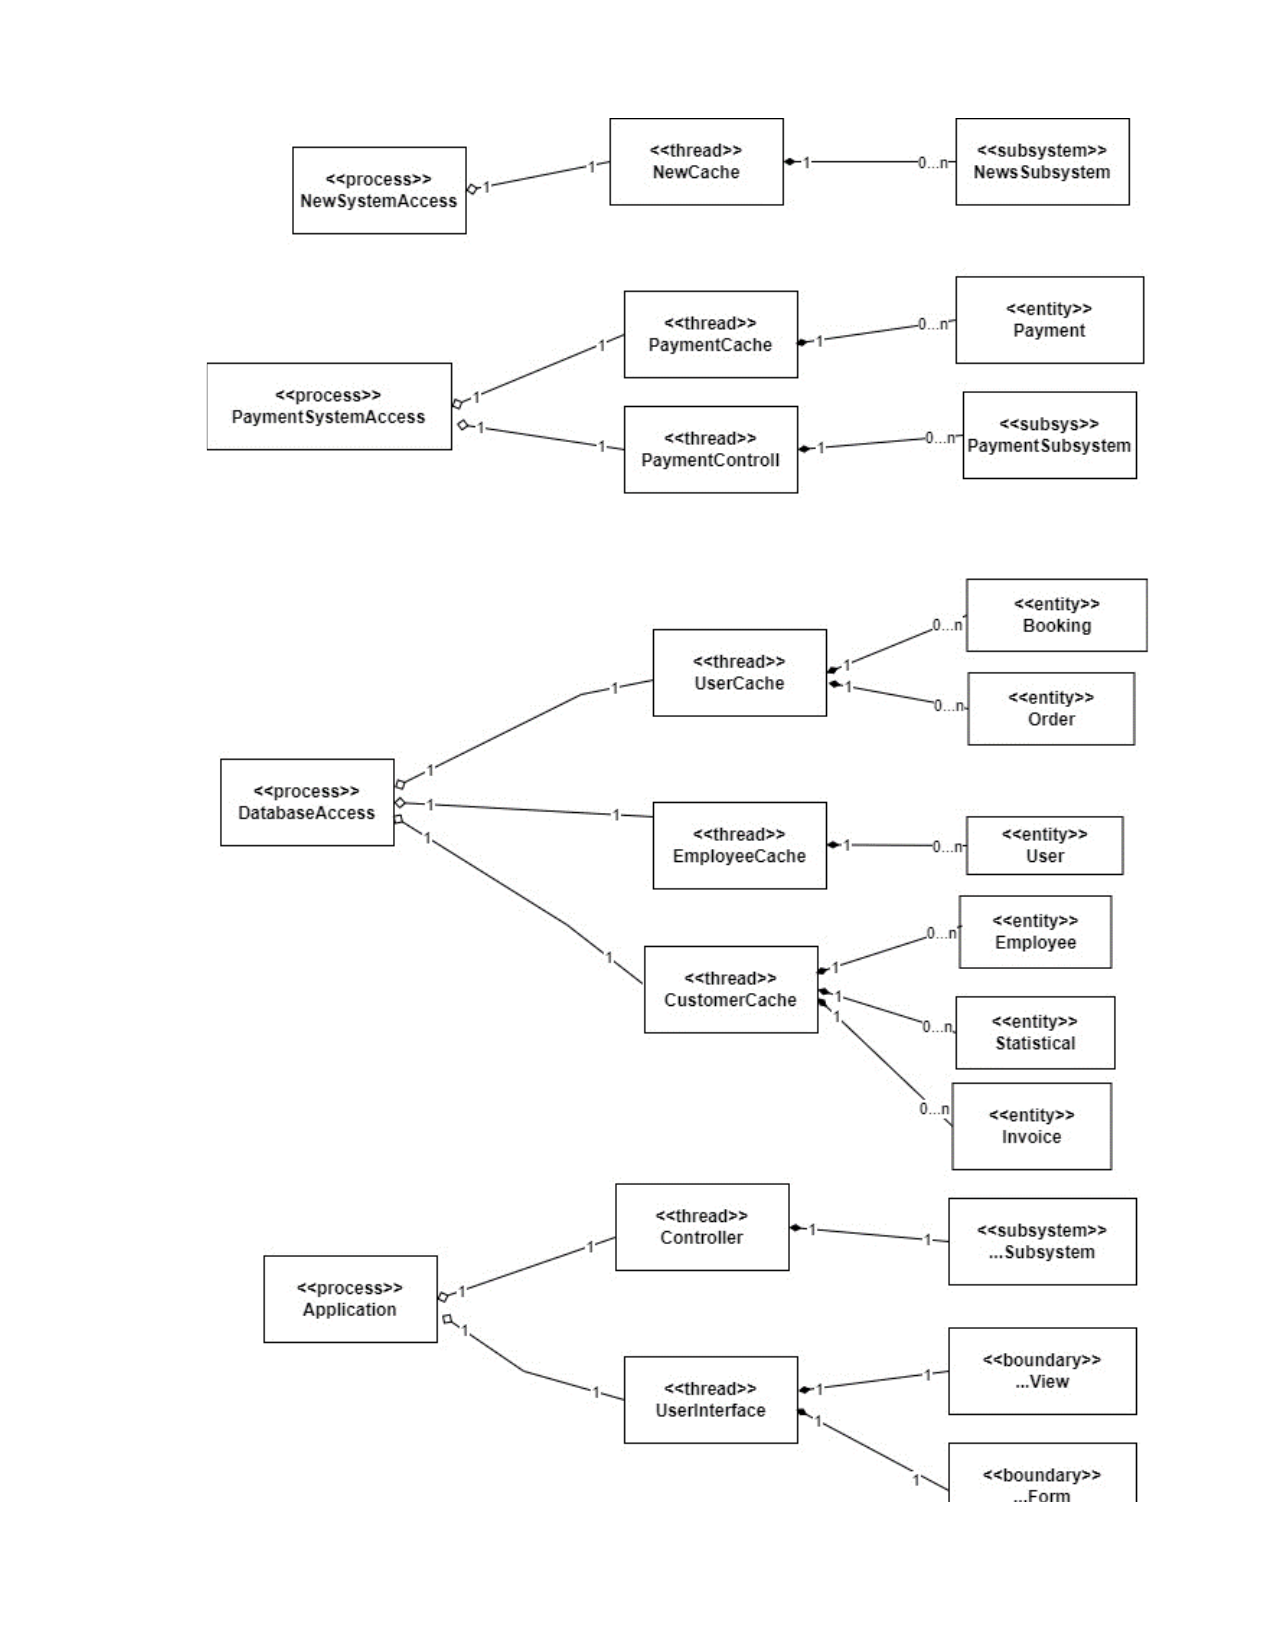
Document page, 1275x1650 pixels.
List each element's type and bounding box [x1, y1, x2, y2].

picture [206, 118, 1149, 1502]
